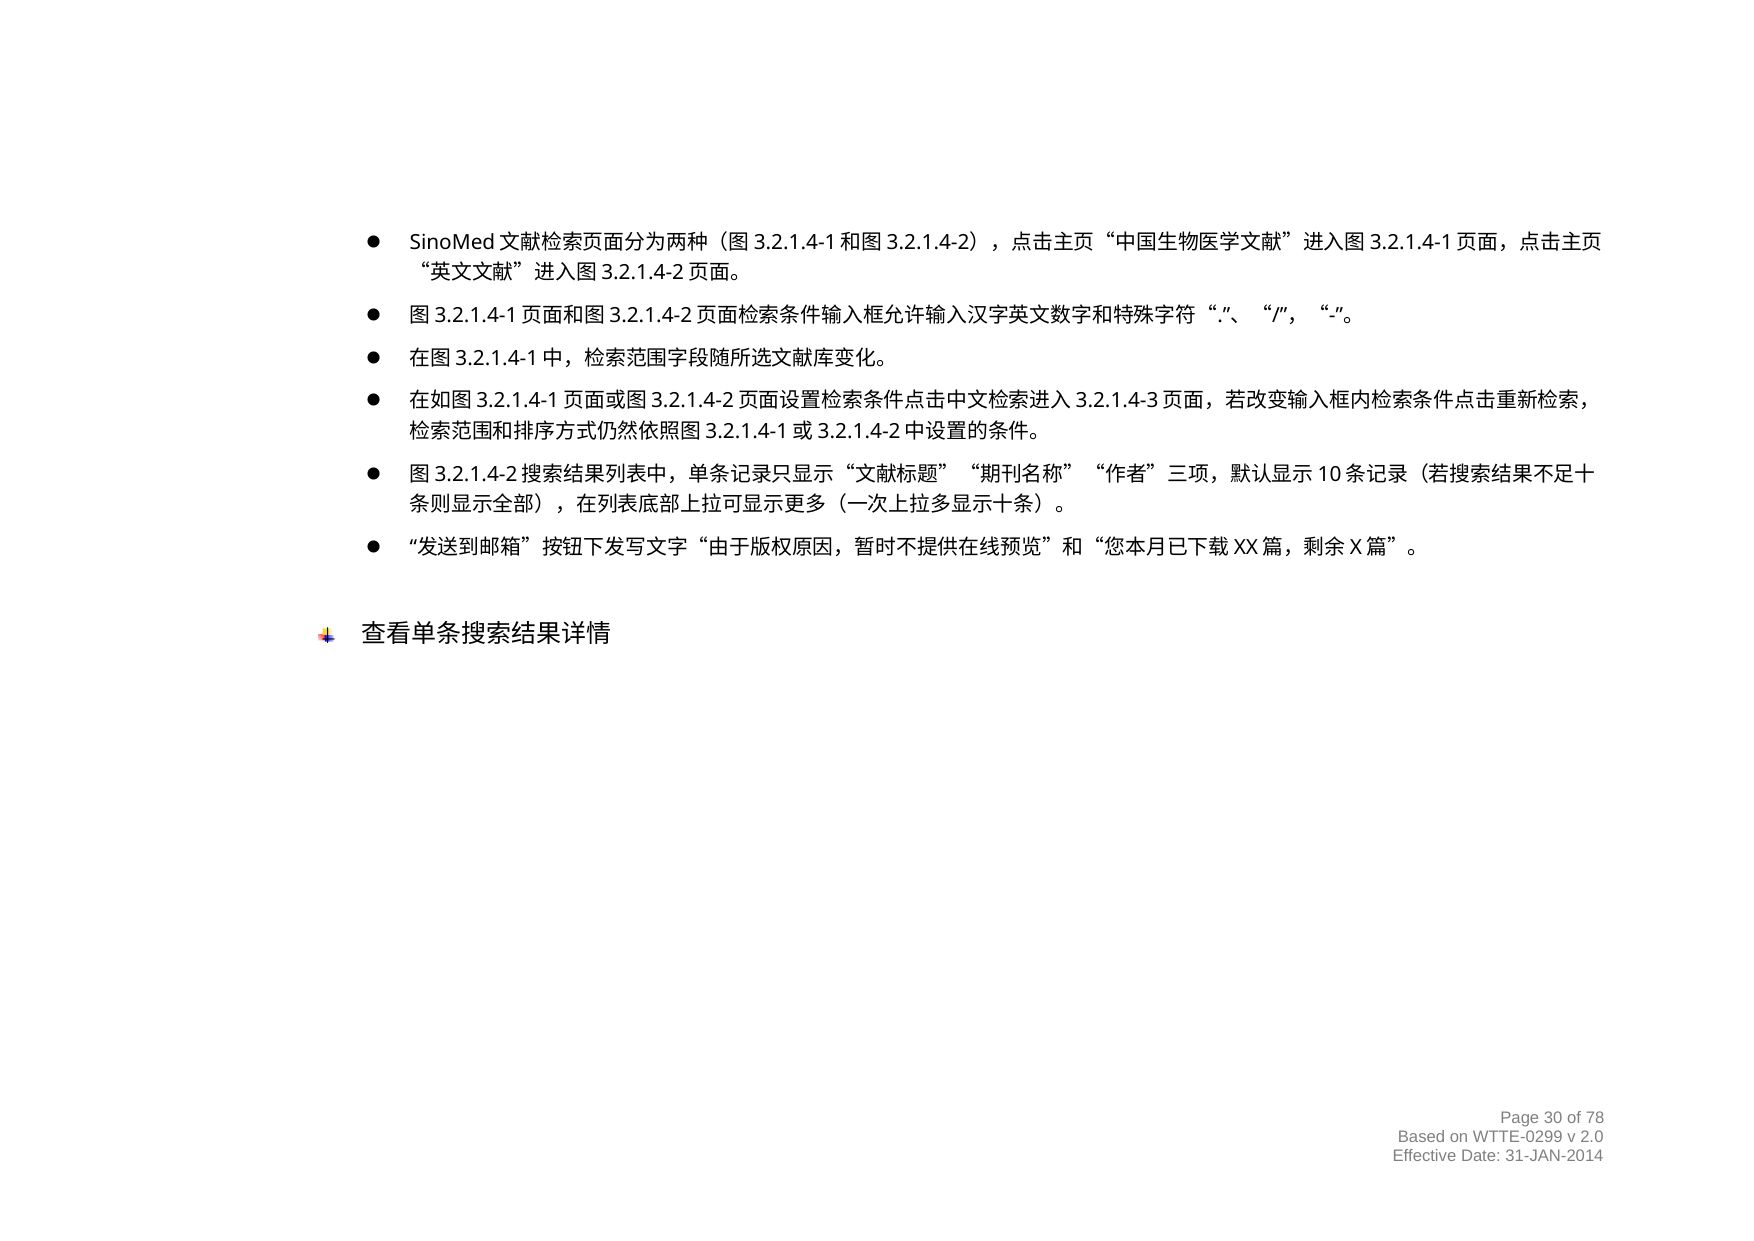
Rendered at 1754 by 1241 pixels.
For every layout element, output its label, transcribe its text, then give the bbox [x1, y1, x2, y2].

subtitle 图3.2.1.4-2搜索结果列表中，单条记录只显示“文献标题”“期刊名称”“作者”三项，默认显示10条记录（若搜索结果不足十条则显示全部），在列表底部上拉可显示更多（一次上拉多显示十条）。 [366, 457, 1604, 517]
subtitle 在图3.2.1.4-1中，检索范围字段随所选文献库变化。 [366, 341, 1604, 371]
subtitle “发送到邮箱”按钮下发写文字“由于版权原因，暂时不提供在线预览”和“您本月已下载XX篇，剩余X篇”。 [366, 530, 1604, 560]
picture [318, 626, 335, 643]
subtitle 查看单条搜索结果详情 [317, 614, 1604, 650]
subtitle SinoMed文献检索页面分为两种（图3.2.1.4-1和图3.2.1.4-2），点击主页“中国生物医学文献”进入图3.2.1.4-1页面，点击主页“英文文献”进入图3.2.1.4-2页面。 [366, 225, 1604, 286]
subtitle 图3.2.1.4-1页面和图3.2.1.4-2页面检索条件输入框允许输入汉字英文数字和特殊字符“.”、“/”，“-”。 [366, 298, 1604, 328]
subtitle 在如图3.2.1.4-1页面或图3.2.1.4-2页面设置检索条件点击中文检索进入3.2.1.4-3页面，若改变输入框内检索条件点击重新检索，检索范围和排序方式仍然依照图3.2.1.4-1或3.2.1.4-2中设置的条件。 [366, 384, 1604, 444]
